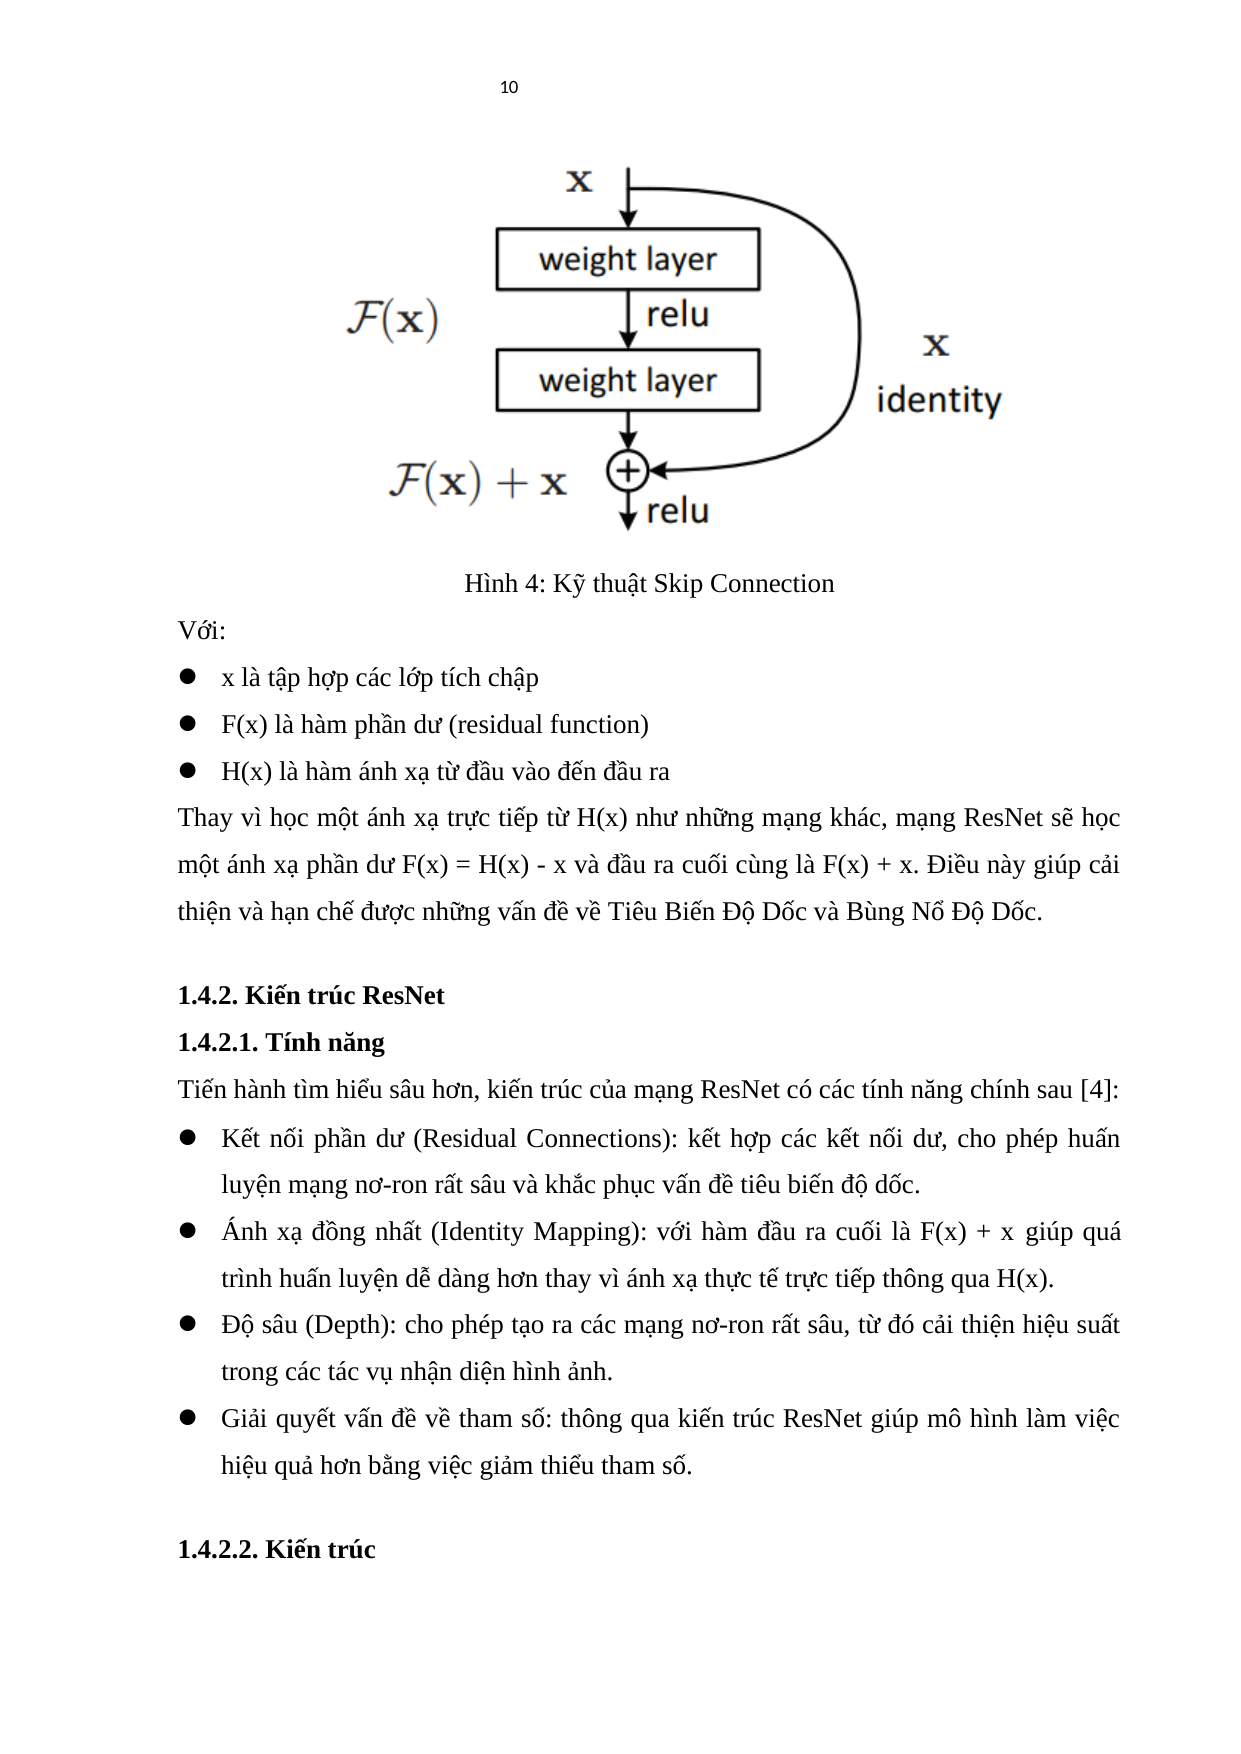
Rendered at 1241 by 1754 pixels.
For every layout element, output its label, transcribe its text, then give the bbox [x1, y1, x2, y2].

text Thay vì học một ánh xạ trực tiếp từ H(x) như những mạng khác, mạng ResNet sẽ học một ánh xạ phần dư F(x) = H(x) - x và đầu ra cuối cùng là F(x) + x. Điều này giúp cải thiện và hạn chế được những vấn đề về Tiêu Biến Độ Dốc và Bùng Nổ Độ Dốc. [177, 801, 1122, 926]
text Với: [177, 614, 1122, 645]
list H(x) là hàm ánh xạ từ đầu vào đến đầu ra [177, 754, 1122, 786]
list Ánh xạ đồng nhất (Identity Mapping): với hàm đầu ra cuối là F(x) + x giúp quá trình huấn luyện dễ dàng hơn thay vì ánh xạ thực tế trực tiếp thông qua H(x). [177, 1215, 1122, 1293]
list F(x) là hàm phần dư (residual function) [177, 708, 1122, 739]
list Độ sâu (Depth): cho phép tạo ra các mạng nơ-ron rất sâu, từ đó cải thiện hiệu suất trong các tác vụ nhận diện hình ảnh. [177, 1309, 1122, 1387]
list x là tập hợp các lớp tích chập [177, 661, 1122, 692]
text Hình 4: Kỹ thuật Skip Connection [177, 567, 1122, 599]
picture [177, 118, 1122, 551]
list Tính năng [177, 1026, 1122, 1057]
text Tiến hành tìm hiểu sâu hơn, kiến trúc của mạng ResNet có các tính năng chính sau: [177, 1072, 1122, 1105]
list Kiến trúc [177, 1533, 1122, 1564]
list Kiến trúc ResNet [177, 979, 1122, 1010]
list Giải quyết vấn đề về tham số: thông qua kiến trúc ResNet giúp mô hình làm việc hiệu quả hơn bằng việc giảm thiểu tham số. [177, 1402, 1122, 1480]
list Kết nối phần dư (Residual Connections): kết hợp các kết nối dư, cho phép huấn luyện mạng nơ-ron rất sâu và khắc phục vấn đề tiêu biến độ dốc. [177, 1122, 1122, 1200]
